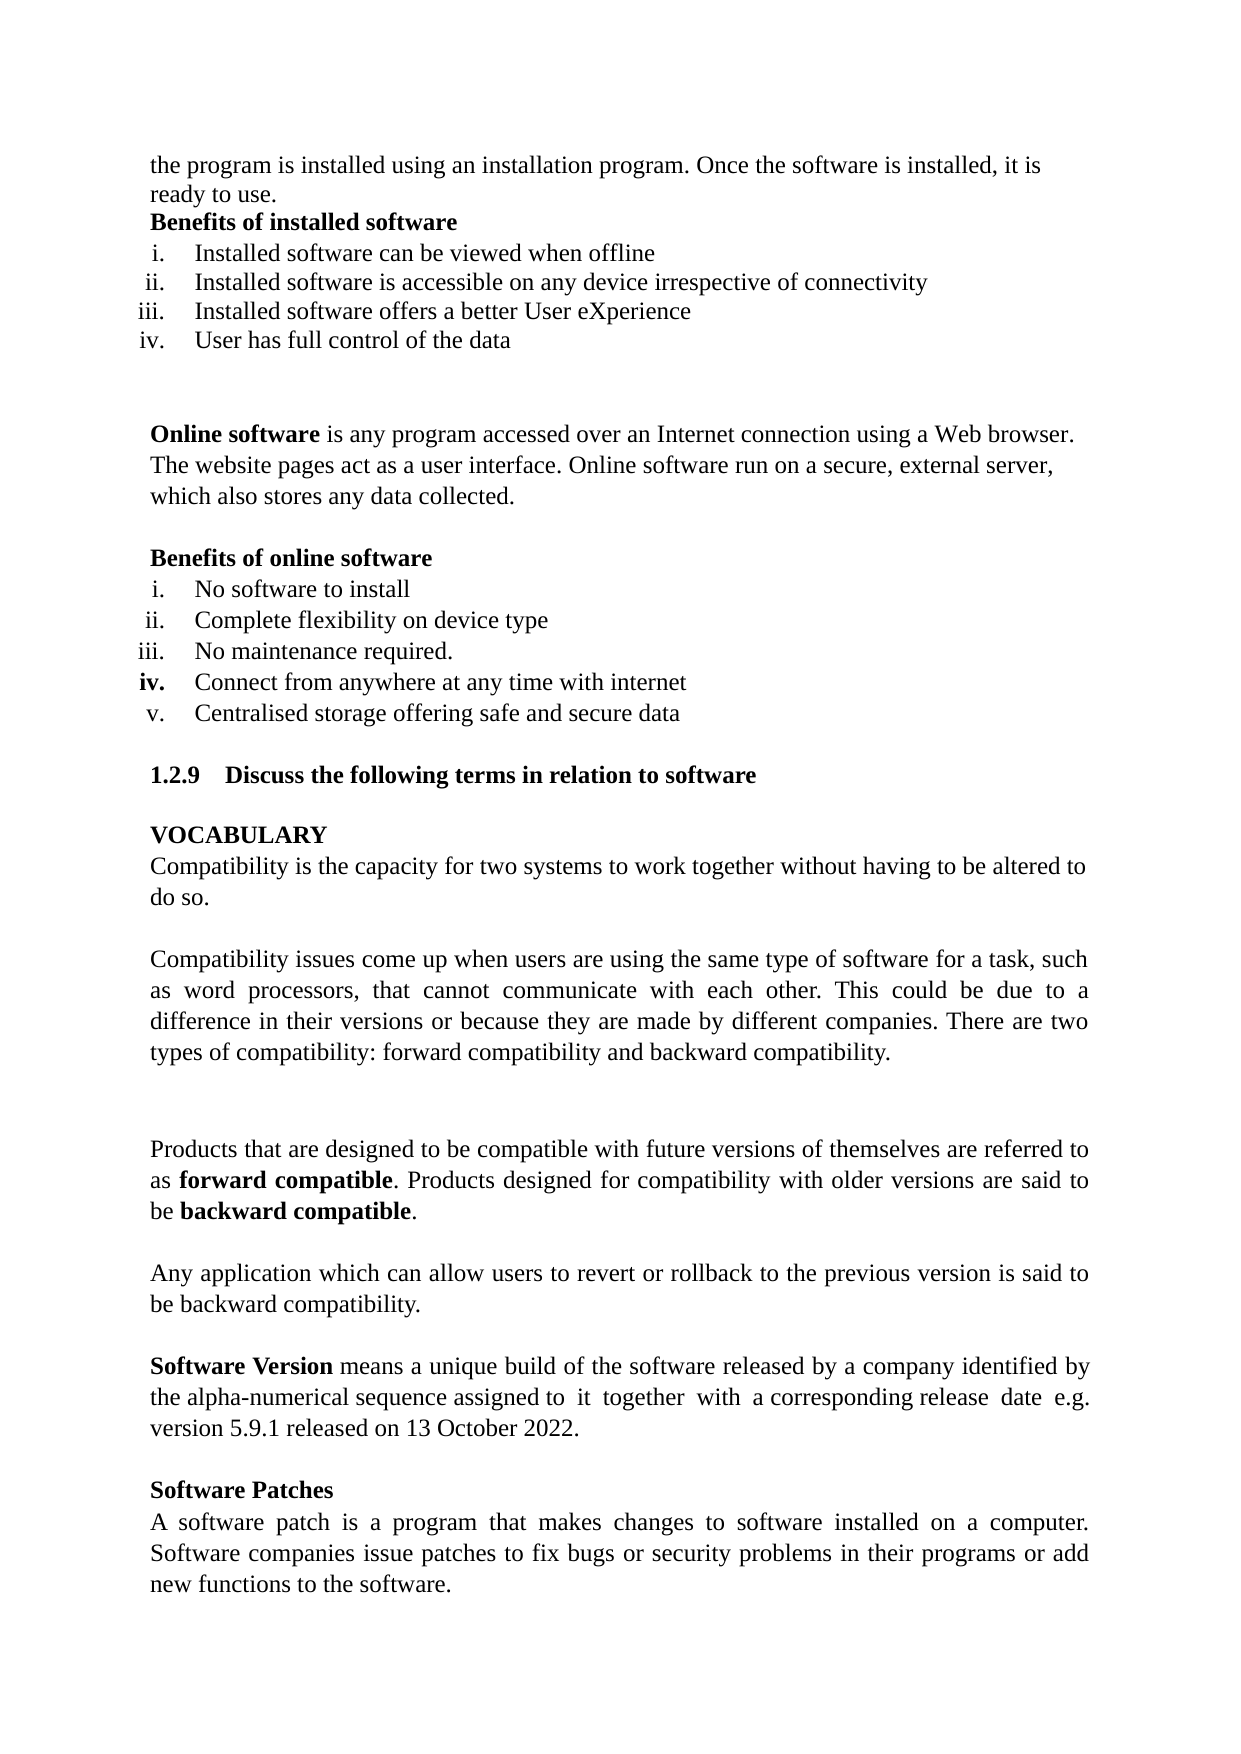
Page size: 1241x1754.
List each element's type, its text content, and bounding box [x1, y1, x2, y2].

text Software Version means a unique build of the software released by a company identified by the alpha-numerical sequence assigned to it together with a corresponding release date e.g. version 5.9.1 released on 13 October 2022. [150, 1351, 1090, 1383]
list Complete flexibility on device type [165, 605, 1090, 634]
list Installed software can be viewed when offline [165, 238, 1090, 267]
list Centralised storage offering safe and secure data [165, 698, 1090, 727]
text Benefits of online software [150, 543, 1090, 572]
text Software Version means a unique build of the software released by a company identified by the alpha-numerical sequence assigned to it together with a corresponding release date e.g. version 5.9.1 released on 13 October 2022. [150, 1411, 1090, 1442]
list Installed software is accessible on any device irrespective of connectivity [165, 267, 1090, 296]
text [150, 150, 1090, 207]
text Products that are designed to be compatible with future versions of themselves are referred to as forward compatible. Products designed for compatibility with older versions are said to be backward compatible. [150, 1194, 1090, 1225]
list Installed software offers a better User eXperience [165, 296, 1090, 325]
text Compatibility is the capacity for two systems to work together without having to be altered to do so. [150, 851, 1090, 911]
list No maintenance required. [165, 636, 1090, 665]
text Any application which can allow users to revert or rollback to the previous version is said to be backward compatibility. [150, 1287, 1090, 1318]
list Connect from anywhere at any time with internet [165, 667, 1090, 696]
list No software to install [165, 574, 1090, 603]
text VOCABULARY [150, 820, 1090, 849]
subtitle Discuss the following terms in relation to software [150, 760, 1090, 789]
text Online software is any program accessed over an Internet connection using a Web browser. The website pages act as a user interface. Online software run on a secure, external server, which also stores any data collected. [150, 419, 1090, 509]
text A software patch is a program that makes changes to software installed on a computer. Software companies issue patches to fix bugs or security problems in their programs or add new functions to the software. [150, 1566, 1090, 1597]
text Software Patches [150, 1476, 1090, 1504]
list User has full control of the data [165, 325, 1090, 353]
text Benefits of installed software [150, 207, 1090, 236]
text Compatibility issues come up when users are using the same type of software for a task, such as word processors, that cannot communicate with each other. This could be due to a difference in their versions or because they are made by different companies. There are two types of compatibility: forward compatibility and backward compatibility. [150, 1035, 1090, 1066]
